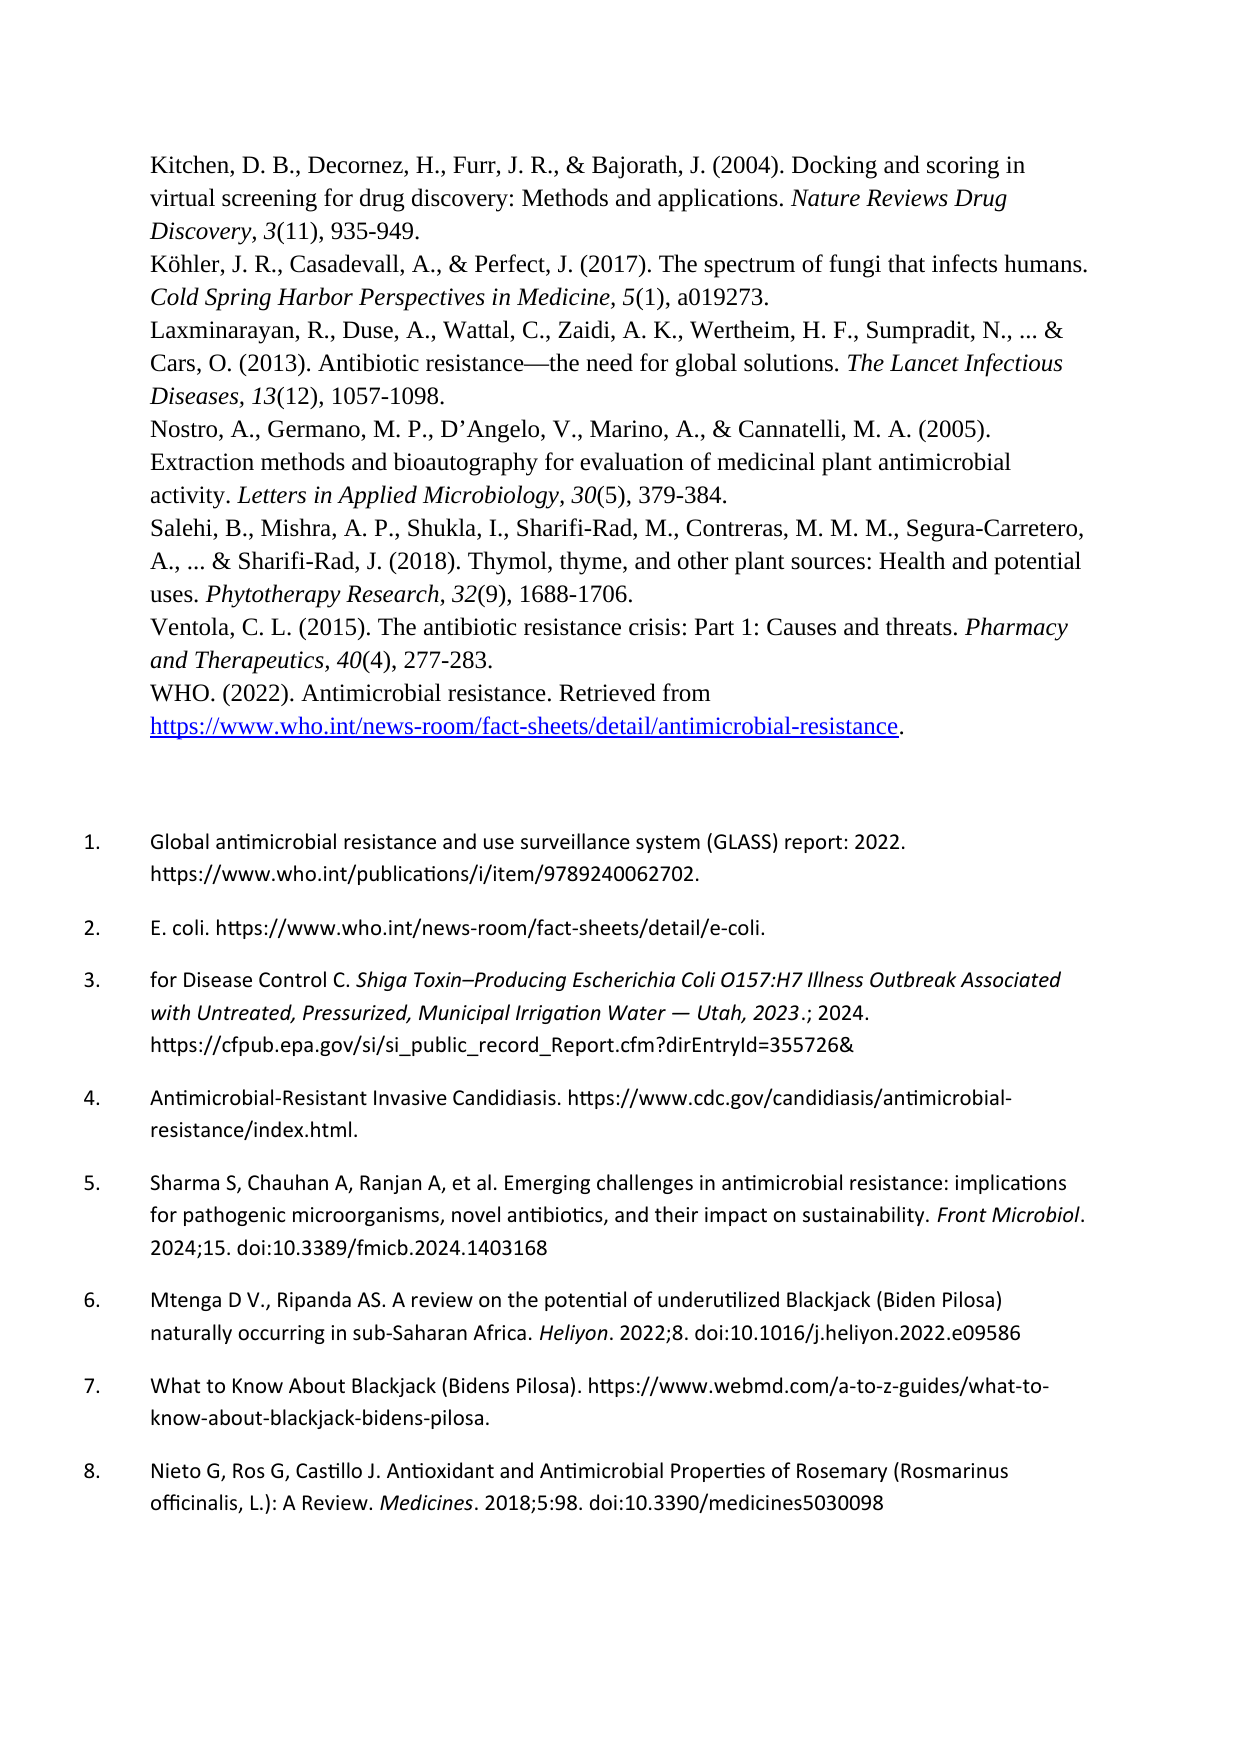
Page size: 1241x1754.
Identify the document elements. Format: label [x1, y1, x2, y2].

text [150, 150, 1090, 740]
